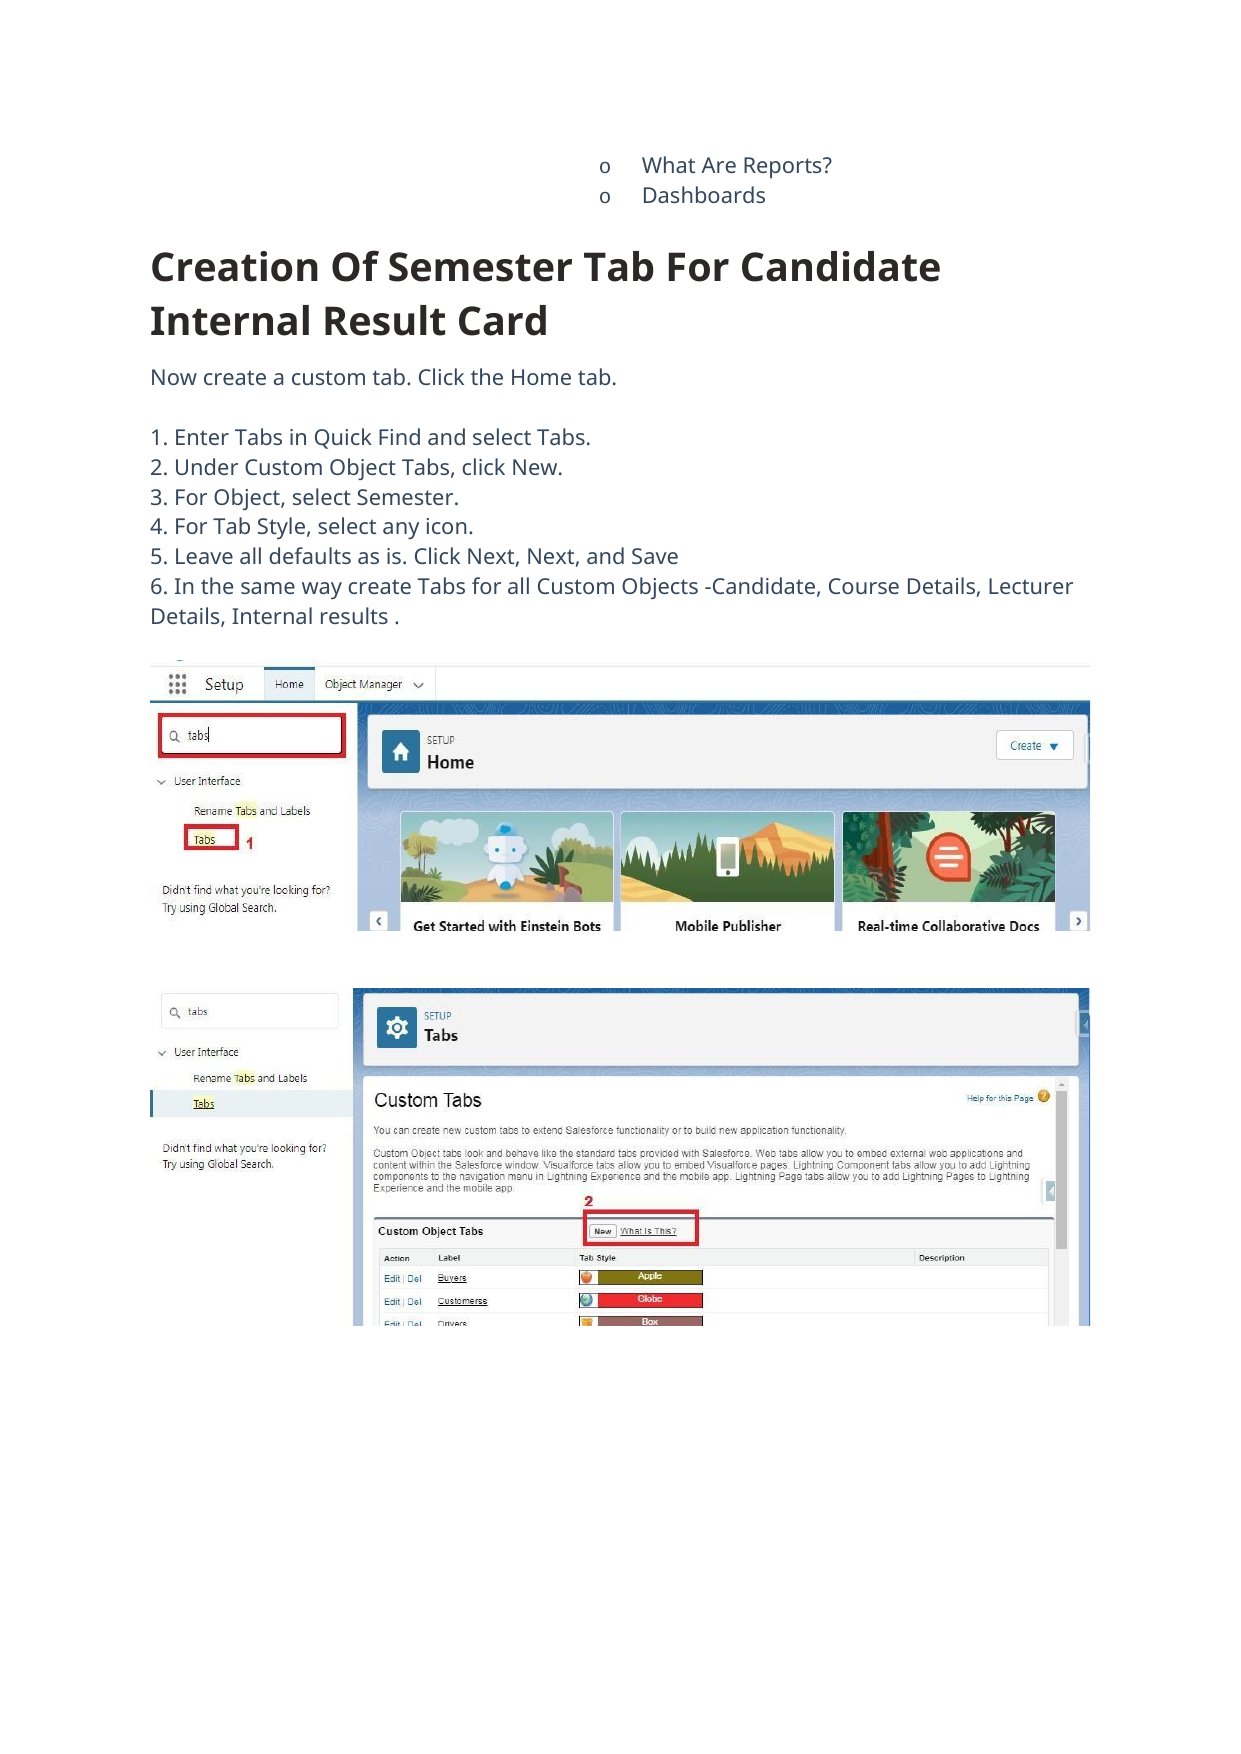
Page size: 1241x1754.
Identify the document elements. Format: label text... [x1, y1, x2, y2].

text 1. Enter Tabs in Quick Find and select Tabs. [150, 422, 1090, 452]
text 5. Leave all defaults as is. Click Next, Next, and Save [150, 541, 1090, 571]
picture [150, 660, 1091, 931]
list Dashboards [598, 180, 1090, 209]
text 2. Under Custom Object Tabs, click New. [150, 452, 1090, 481]
text 4. For Tab Style, select any icon. [150, 511, 1090, 541]
text Creation Of Semester Tab For Candidate Internal Result Card [150, 239, 1090, 347]
list What Are Reports? [598, 150, 1090, 180]
picture [150, 988, 1091, 1326]
text Now create a custom tab. Click the Home tab. [150, 362, 1090, 392]
text 3. For Object, select Semester. [150, 481, 1090, 511]
text 6. In the same way create Tabs for all Custom Objects -Candidate, Course Details, Lecturer Details, Internal results . [150, 571, 1090, 630]
